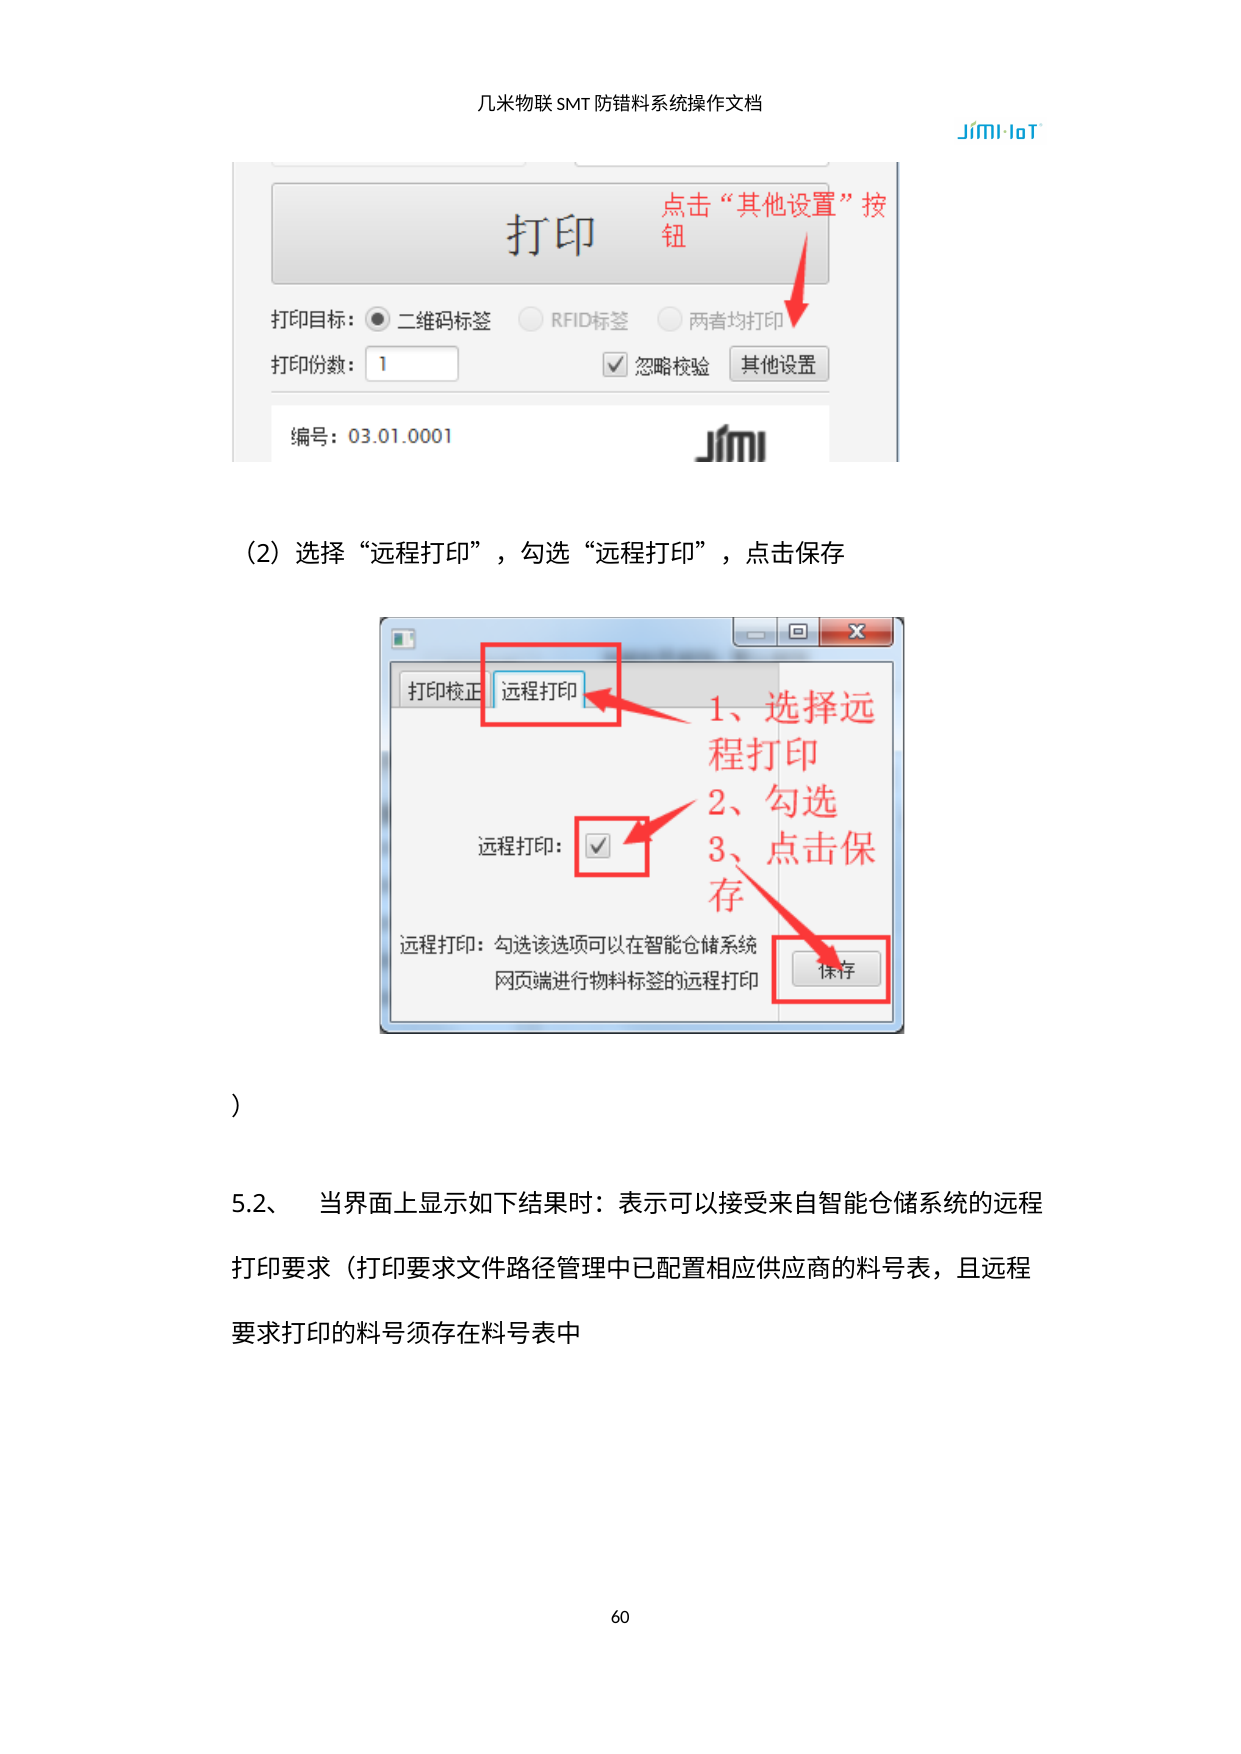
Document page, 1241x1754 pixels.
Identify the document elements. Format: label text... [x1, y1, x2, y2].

list （2）选择“远程打印”，勾选“远程打印”，点击保存 [231, 519, 1053, 584]
picture [379, 617, 905, 1034]
list 当界面上显示如下结果时：表示可以接受来自智能仓储系统的远程打印要求（打印要求文件路径管理中已配置相应供应商的料号表，且远程要求打印的料号须存在料号表中 [231, 1169, 1053, 1364]
picture [954, 117, 1047, 145]
list ） [231, 1072, 1053, 1137]
picture [231, 162, 900, 462]
